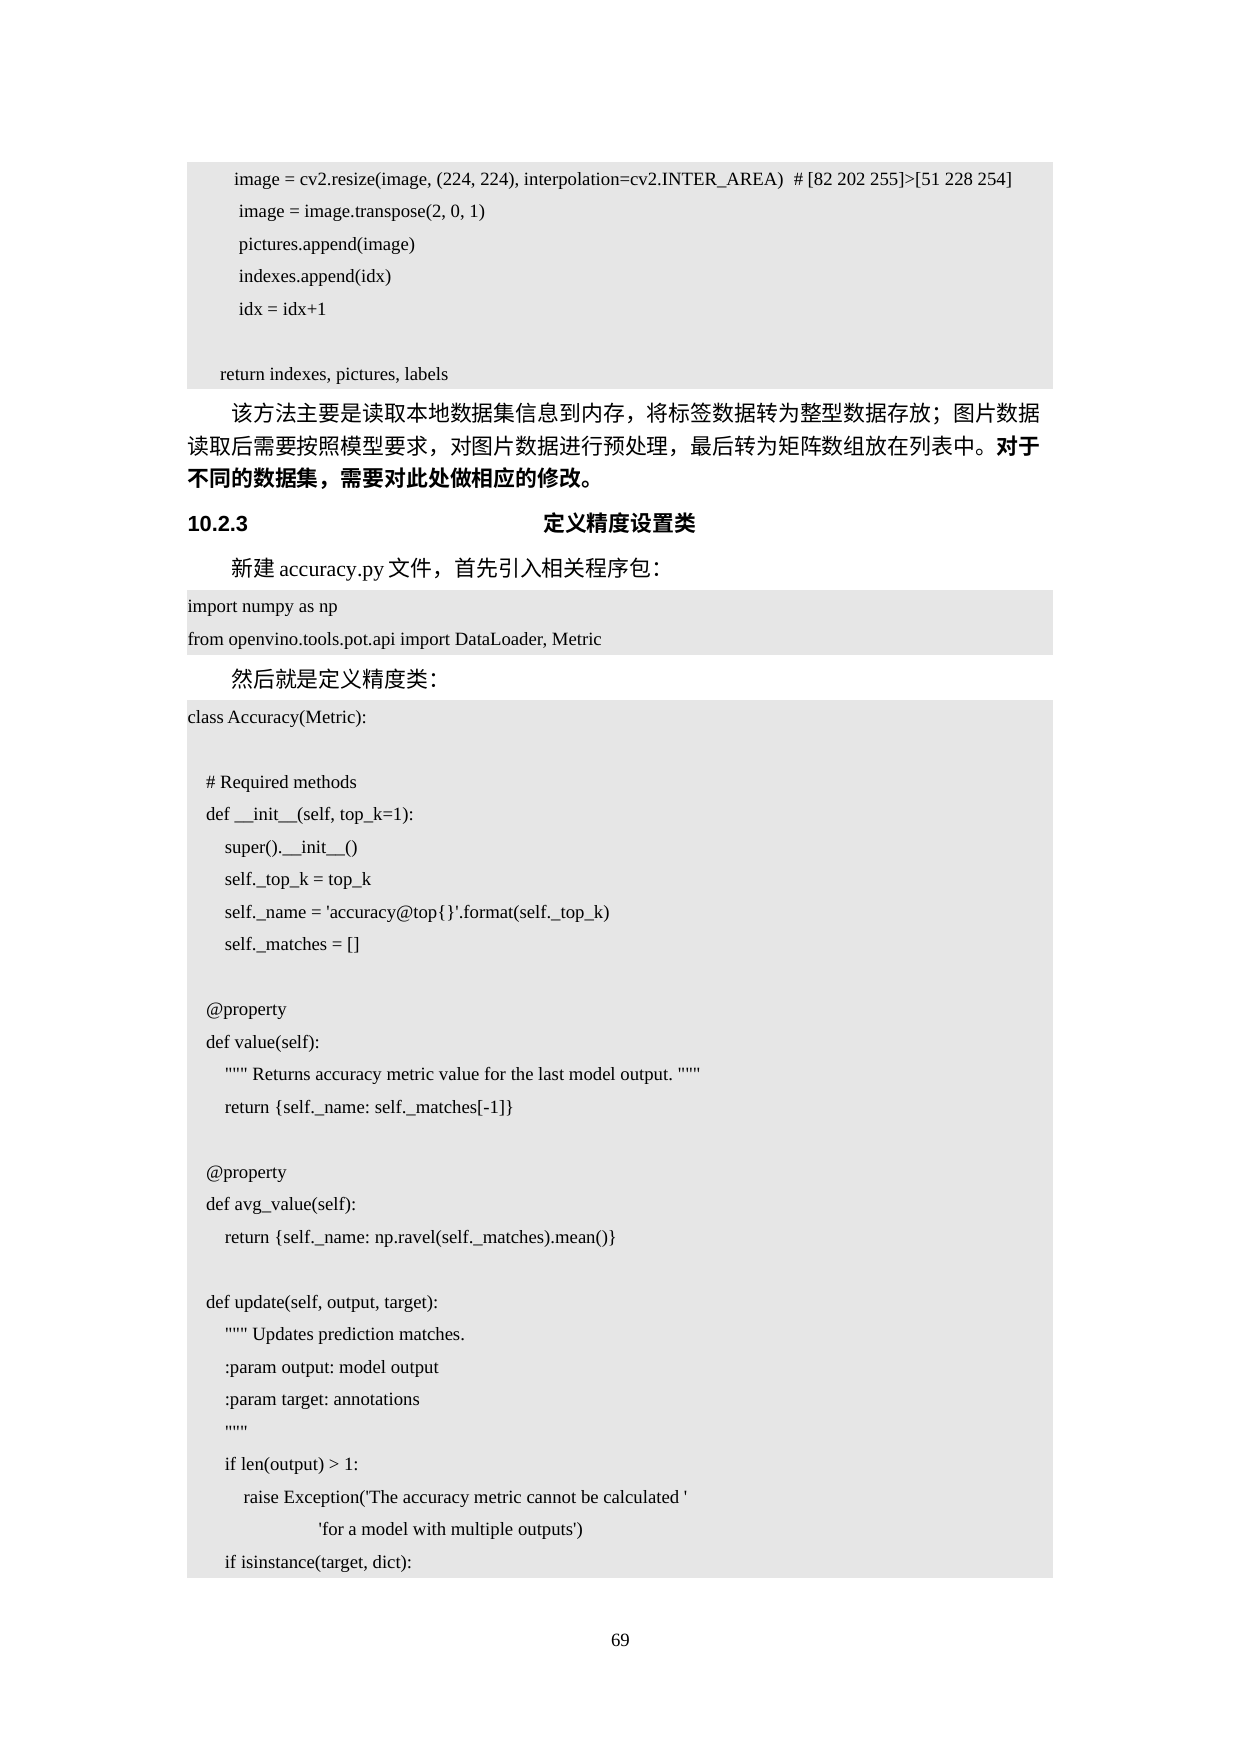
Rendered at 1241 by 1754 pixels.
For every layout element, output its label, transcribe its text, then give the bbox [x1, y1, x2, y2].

text self._top_k = top_k [187, 863, 1053, 895]
text 'for a model with multiple outputs') [187, 1513, 1053, 1545]
text # Required methods [187, 765, 1053, 798]
text @property [187, 993, 1053, 1025]
text def avg_value(self): [187, 1188, 1053, 1220]
text def value(self): [187, 1025, 1053, 1058]
text :param target: annotations [187, 1383, 1053, 1415]
text return indexes, pictures, labels [187, 357, 1053, 389]
text self._matches = [] [187, 928, 1053, 960]
text """ Returns accuracy metric value for the last model output. """ [187, 1058, 1053, 1090]
text indexes.append(idx) [187, 259, 1053, 292]
text image = cv2.resize(image, (224, 224), interpolation=cv2.INTER_AREA) # [82 202 255]>[51 228 254] [187, 162, 1053, 194]
subtitle 定义精度设置类 [187, 506, 1053, 538]
text 然后就是定义精度类： [187, 661, 1053, 694]
text from openvino.tools.pot.api import DataLoader, Metric [187, 622, 1053, 655]
text return {self._name: np.ravel(self._matches).mean()} [187, 1220, 1053, 1253]
text return {self._name: self._matches[-1]} [187, 1090, 1053, 1123]
text def update(self, output, target): [187, 1285, 1053, 1318]
text self._name = 'accuracy@top{}'.format(self._top_k) [187, 895, 1053, 928]
text if len(output) > 1: [187, 1448, 1053, 1480]
text image = image.transpose(2, 0, 1) [187, 194, 1053, 227]
text pictures.append(image) [187, 227, 1053, 259]
text class Accuracy(Metric): [187, 700, 1053, 733]
text @property [187, 1155, 1053, 1188]
text super().__init__() [187, 830, 1053, 863]
text """ [187, 1415, 1053, 1448]
text if isinstance(target, dict): [187, 1545, 1053, 1578]
text raise Exception('The accuracy metric cannot be calculated ' [187, 1480, 1053, 1513]
text def __init__(self, top_k=1): [187, 798, 1053, 830]
text 新建accuracy.py文件，首先引入相关程序包： [187, 551, 1053, 583]
text """ Updates prediction matches. [187, 1318, 1053, 1350]
text idx = idx+1 [187, 292, 1053, 324]
text :param output: model output [187, 1350, 1053, 1383]
text 该方法主要是读取本地数据集信息到内存，将标签数据转为整型数据存放；图片数据读取后需要按照模型要求，对图片数据进行预处理，最后转为矩阵数组放在列表中。对于不同的数据集，需要对此处做相应的修改。 [187, 396, 1053, 493]
text import numpy as np [187, 590, 1053, 622]
